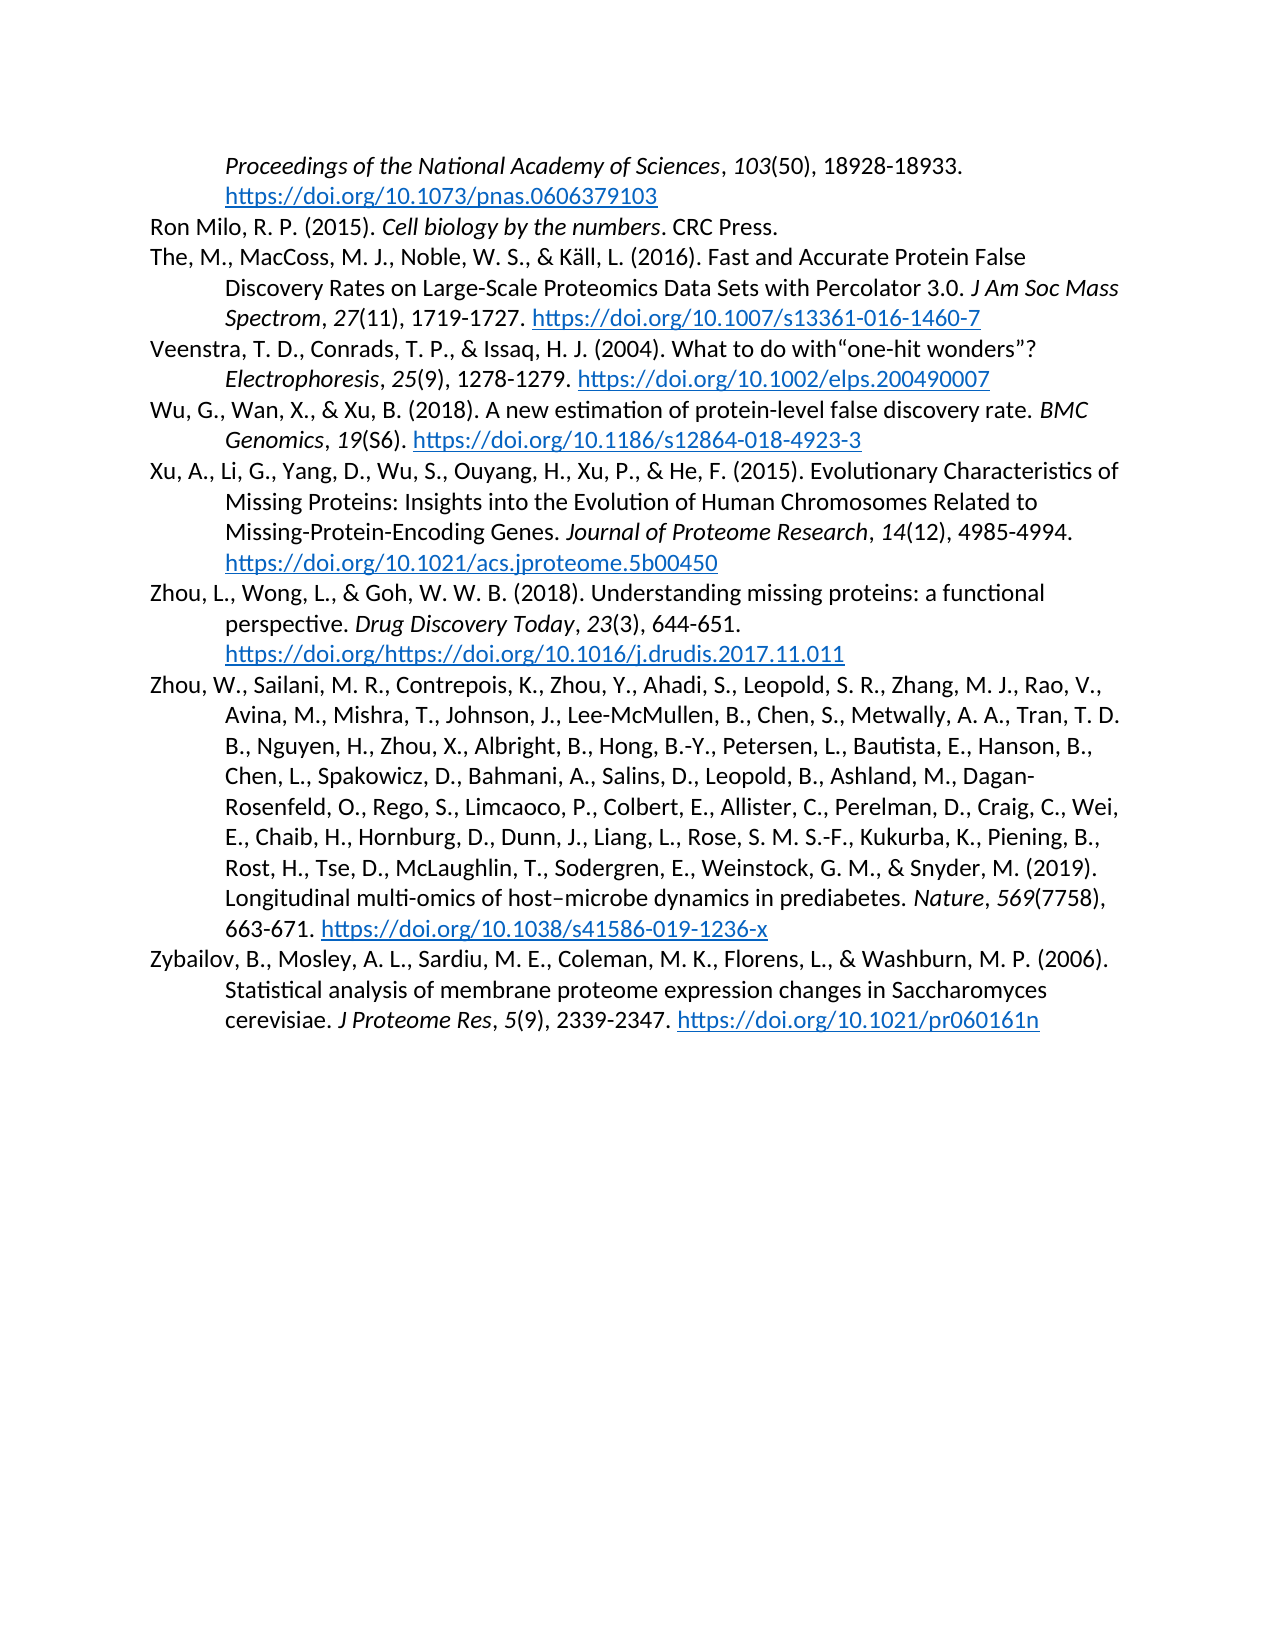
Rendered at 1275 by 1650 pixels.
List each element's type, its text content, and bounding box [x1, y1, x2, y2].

text Ron Milo, R. P. (2015). Cell biology by the numbers. CRC Press. [150, 211, 1125, 242]
text Veenstra, T. D., Conrads, T. P., & Issaq, H. J. (2004). What to do with“one-hit wonders”? Electrophoresis, 25(9), 1278-1279. https://doi.org/10.1002/elps.200490007 [150, 333, 1125, 394]
text Wu, G., Wan, X., & Xu, B. (2018). A new estimation of protein-level false discovery rate. BMC Genomics, 19(S6). https://doi.org/10.1186/s12864-018-4923-3 [150, 394, 1125, 455]
text Zybailov, B., Mosley, A. L., Sardiu, M. E., Coleman, M. K., Florens, L., & Washburn, M. P. (2006). Statistical analysis of membrane proteome expression changes in Saccharomyces cerevisiae. J Proteome Res, 5(9), 2339-2347. https://doi.org/10.1021/pr060161n [150, 943, 1125, 1035]
text Zhou, L., Wong, L., & Goh, W. W. B. (2018). Understanding missing proteins: a functional perspective. Drug Discovery Today, 23(3), 644-651. https://doi.org/https://doi.org/10.1016/j.drudis.2017.11.011 [150, 577, 1125, 669]
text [150, 150, 1125, 211]
text Zhou, W., Sailani, M. R., Contrepois, K., Zhou, Y., Ahadi, S., Leopold, S. R., Zhang, M. J., Rao, V., Avina, M., Mishra, T., Johnson, J., Lee-McMullen, B., Chen, S., Metwally, A. A., Tran, T. D. B., Nguyen, H., Zhou, X., Albright, B., Hong, B.-Y., Petersen, L., Bautista, E., Hanson, B., Chen, L., Spakowicz, D., Bahmani, A., Salins, D., Leopold, B., Ashland, M., Dagan-Rosenfeld, O., Rego, S., Limcaoco, P., Colbert, E., Allister, C., Perelman, D., Craig, C., Wei, E., Chaib, H., Hornburg, D., Dunn, J., Liang, L., Rose, S. M. S.-F., Kukurba, K., Piening, B., Rost, H., Tse, D., McLaughlin, T., Sodergren, E., Weinstock, G. M., & Snyder, M. (2019). Longitudinal multi-omics of host–microbe dynamics in prediabetes. Nature, 569(7758), 663-671. https://doi.org/10.1038/s41586-019-1236-x [150, 669, 1125, 943]
text Xu, A., Li, G., Yang, D., Wu, S., Ouyang, H., Xu, P., & He, F. (2015). Evolutionary Characteristics of Missing Proteins: Insights into the Evolution of Human Chromosomes Related to Missing-Protein-Encoding Genes. Journal of Proteome Research, 14(12), 4985-4994. https://doi.org/10.1021/acs.jproteome.5b00450 [150, 455, 1125, 577]
text The, M., MacCoss, M. J., Noble, W. S., & Käll, L. (2016). Fast and Accurate Protein False Discovery Rates on Large-Scale Proteomics Data Sets with Percolator 3.0. J Am Soc Mass Spectrom, 27(11), 1719-1727. https://doi.org/10.1007/s13361-016-1460-7 [150, 242, 1125, 333]
